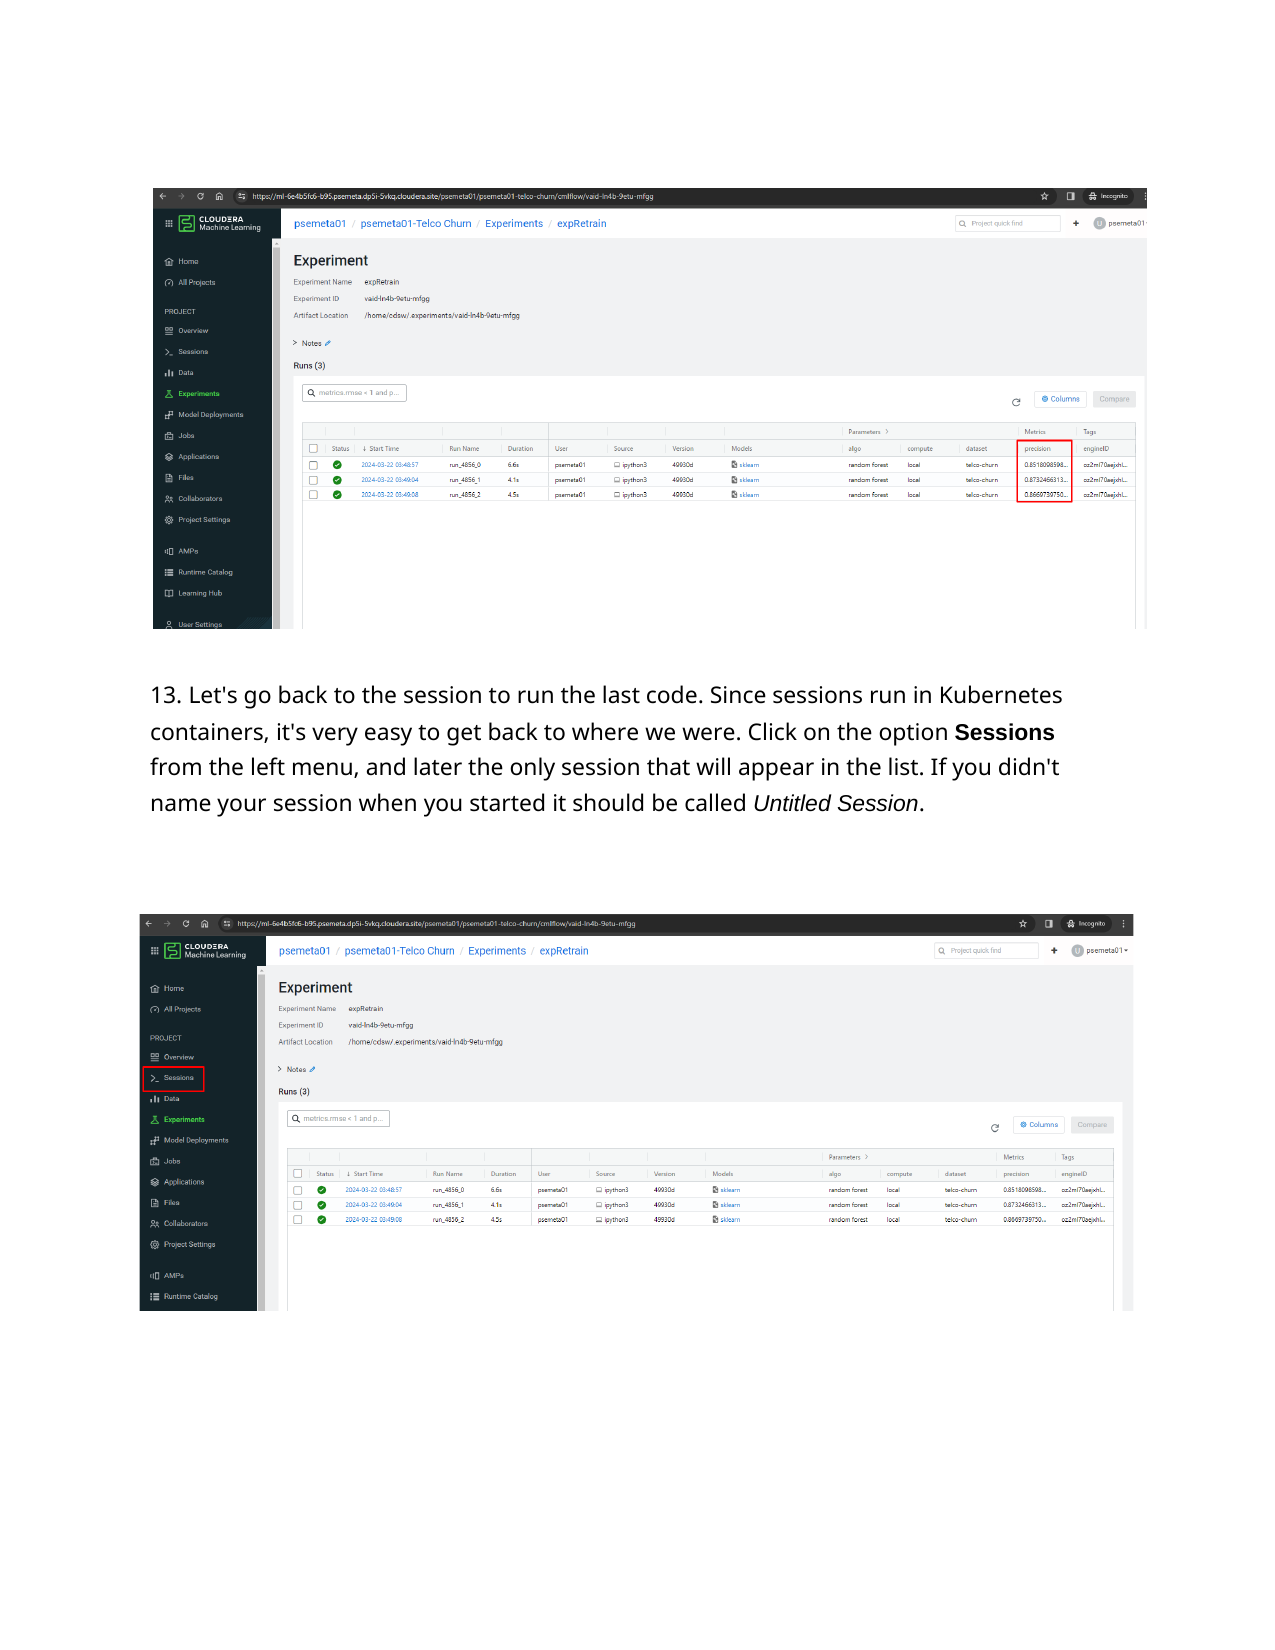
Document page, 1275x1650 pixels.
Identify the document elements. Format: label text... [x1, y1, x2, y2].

picture [153, 188, 1147, 629]
list Let's go back to the session to run the last code. Since sessions run in Kubernetes containers, it's very easy to get back to where we were. Click on the option Sessions from the left menu, and later the only session that will appear in the list. If you didn't name your session when you started it should be called Untitled Session. [150, 679, 1103, 818]
picture [139, 914, 1134, 1311]
